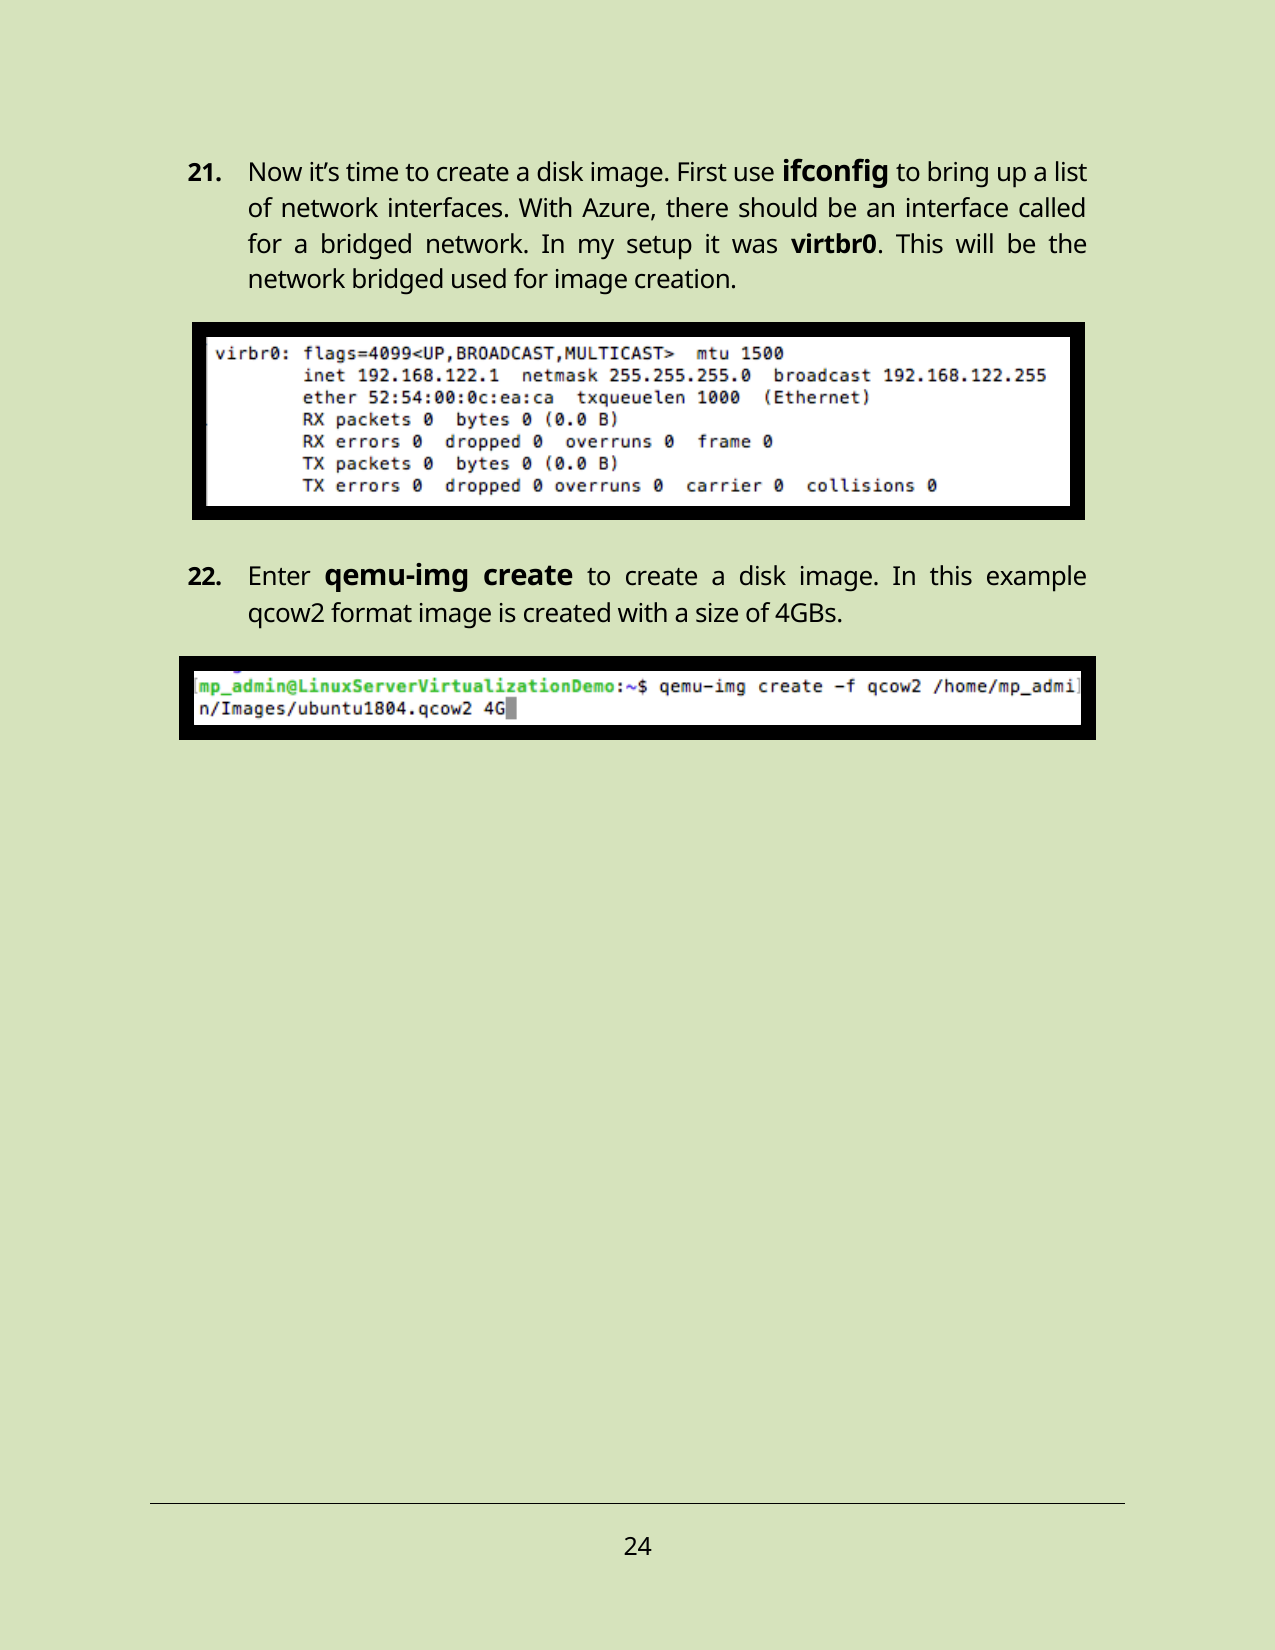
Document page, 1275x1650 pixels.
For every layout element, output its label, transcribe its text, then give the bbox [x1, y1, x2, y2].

picture [206, 337, 1070, 506]
list Enter qemu-img create to create a disk image. In this example qcow2 format image is created with a size of 4GBs. [187, 555, 1087, 630]
list Now it’s time to create a disk image. First use ifconfig to bring up a list of network interfaces. With Azure, there should be an interface called for a bridged network. In my setup it was virtbr0. This will be the network bridged used for image creation. [187, 150, 1087, 296]
picture [194, 671, 1081, 725]
